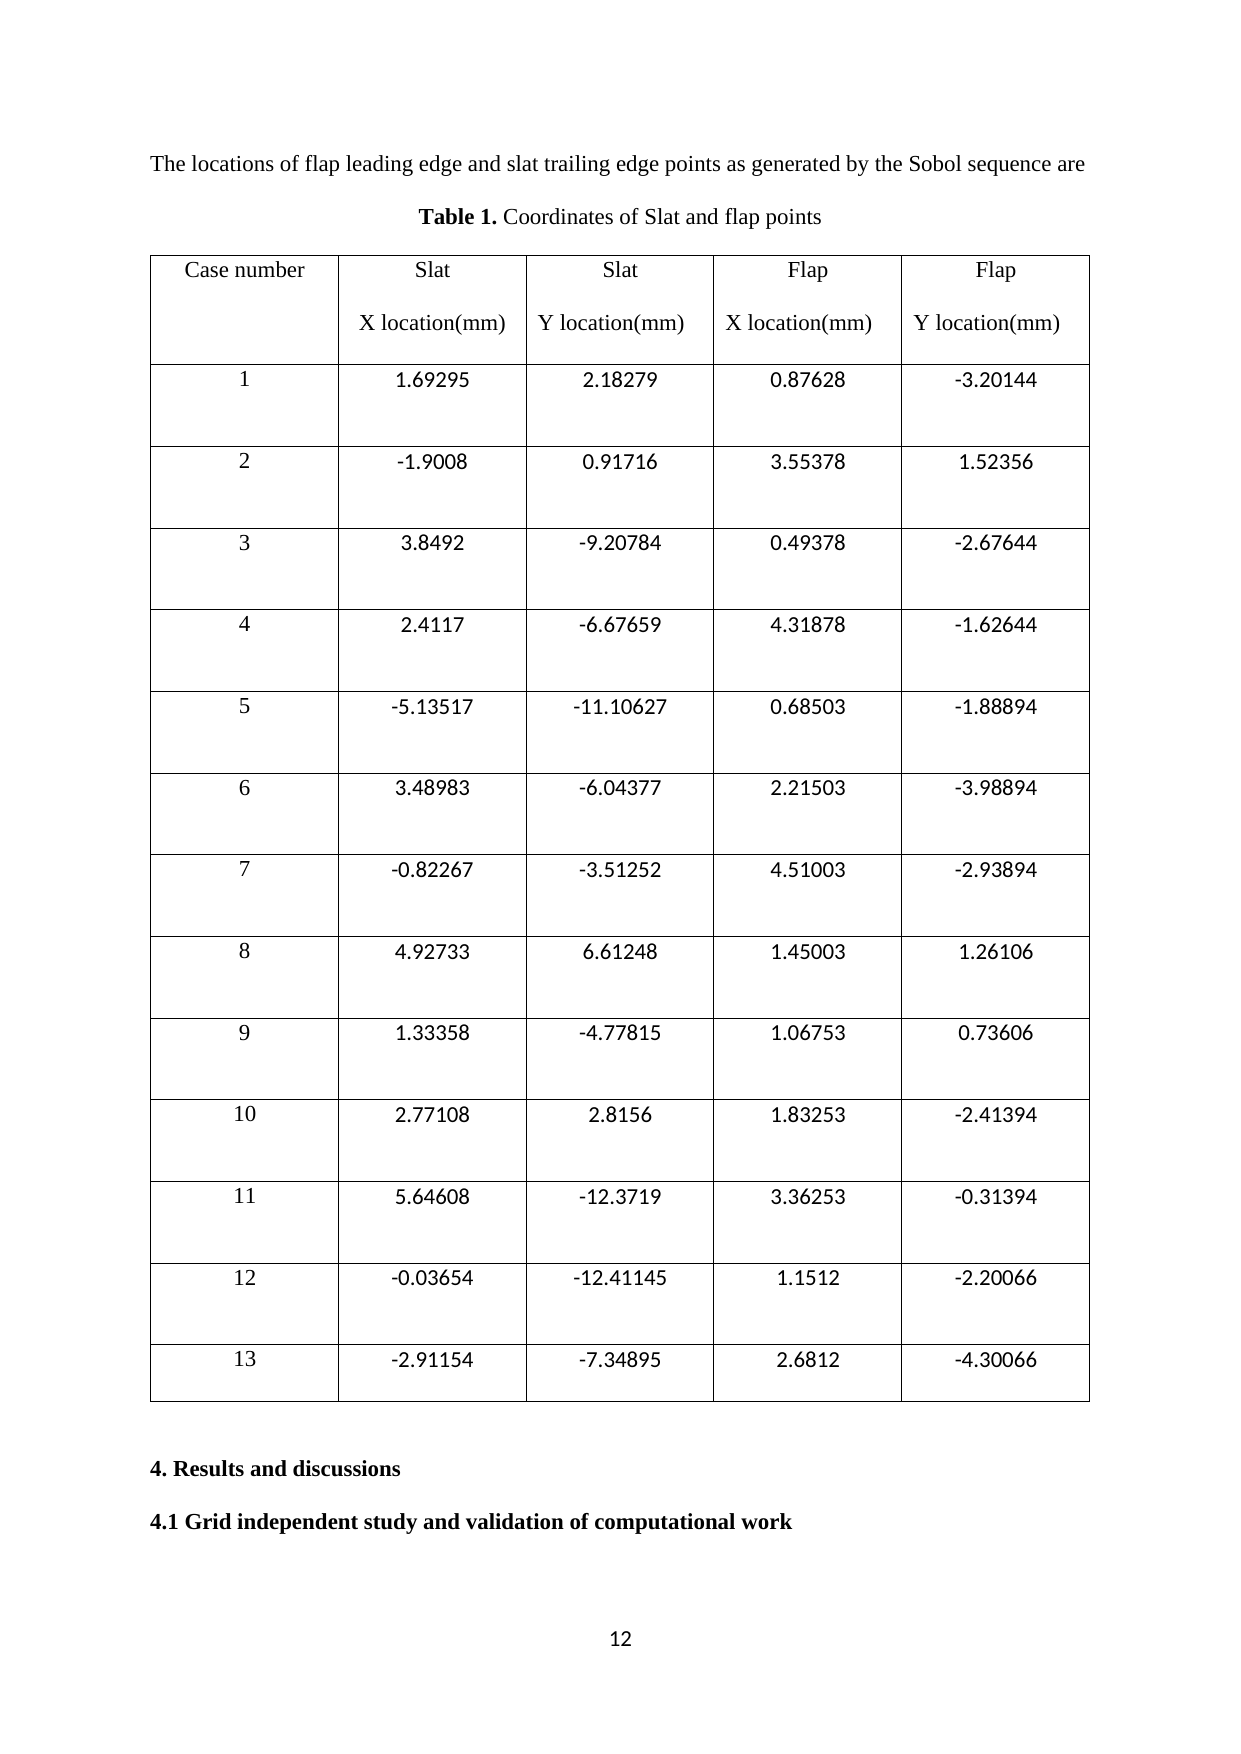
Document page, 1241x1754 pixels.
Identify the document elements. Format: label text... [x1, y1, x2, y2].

table_cell -2.67644 [902, 529, 1089, 609]
table_cell -2.20066 [902, 1264, 1089, 1344]
table_cell -12.41145 [527, 1264, 713, 1344]
text 4.1 Grid independent study and validation of computational work [150, 1508, 1090, 1534]
table_cell 2.8156 [527, 1100, 713, 1181]
table_cell 9 [151, 1019, 338, 1099]
table_cell 0.91716 [527, 447, 713, 527]
table_cell 5 [151, 692, 338, 772]
table_cell 4.51003 [714, 855, 901, 936]
table_cell 2.21503 [714, 774, 901, 854]
table_cell -7.34895 [527, 1345, 713, 1401]
table_cell 10 [151, 1100, 338, 1181]
text 4. Results and discussions [150, 1455, 1090, 1481]
table_cell 3.8492 [339, 529, 526, 609]
table_cell -2.41394 [902, 1100, 1089, 1181]
table_cell 6 [151, 774, 338, 854]
table_cell 3 [151, 529, 338, 609]
table_cell 2.6812 [714, 1345, 901, 1401]
table_cell -6.04377 [527, 774, 713, 854]
table_cell -4.77815 [527, 1019, 713, 1099]
table_cell -2.91154 [339, 1345, 526, 1401]
table_cell 12 [151, 1264, 338, 1344]
table_header Flap X location(mm) [714, 256, 901, 364]
table_cell -4.30066 [902, 1345, 1089, 1401]
table_cell 5.64608 [339, 1182, 526, 1262]
table_cell 4.92733 [339, 937, 526, 1017]
table_cell -3.20144 [902, 365, 1089, 446]
table_cell 1 [151, 365, 338, 446]
table_cell -3.98894 [902, 774, 1089, 854]
table_header Case number [151, 256, 338, 364]
table_cell -1.9008 [339, 447, 526, 527]
table_cell 0.68503 [714, 692, 901, 772]
table_cell 0.87628 [714, 365, 901, 446]
table_cell 0.73606 [902, 1019, 1089, 1099]
table_cell 3.48983 [339, 774, 526, 854]
table_cell 1.26106 [902, 937, 1089, 1017]
table_cell -5.13517 [339, 692, 526, 772]
table_cell 1.52356 [902, 447, 1089, 527]
table_cell 8 [151, 937, 338, 1017]
table_cell 13 [151, 1345, 338, 1401]
text Table 1. Coordinates of Slat and flap points [150, 203, 1090, 229]
table_header Flap Y location(mm) [902, 256, 1089, 364]
table_cell 2.4117 [339, 610, 526, 691]
table_cell 3.36253 [714, 1182, 901, 1262]
table_cell 1.83253 [714, 1100, 901, 1181]
table_cell -0.82267 [339, 855, 526, 936]
table_header Slat Y location(mm) [527, 256, 713, 364]
table_cell 0.49378 [714, 529, 901, 609]
table_cell 3.55378 [714, 447, 901, 527]
table_cell 1.1512 [714, 1264, 901, 1344]
table_cell 1.33358 [339, 1019, 526, 1099]
table_cell 6.61248 [527, 937, 713, 1017]
table_cell 1.69295 [339, 365, 526, 446]
table_cell 2.77108 [339, 1100, 526, 1181]
table_cell 1.06753 [714, 1019, 901, 1099]
table_header Slat X location(mm) [339, 256, 526, 364]
table_cell 2 [151, 447, 338, 527]
table_cell -3.51252 [527, 855, 713, 936]
table_cell -0.31394 [902, 1182, 1089, 1262]
table_cell 11 [151, 1182, 338, 1262]
table_cell -12.3719 [527, 1182, 713, 1262]
table_cell 1.45003 [714, 937, 901, 1017]
table_cell -6.67659 [527, 610, 713, 691]
table_cell -2.93894 [902, 855, 1089, 936]
table_cell 2.18279 [527, 365, 713, 446]
table_cell -11.10627 [527, 692, 713, 772]
table_cell 4 [151, 610, 338, 691]
text The locations of flap leading edge and slat trailing edge points as generated by the Sobol sequence are [150, 150, 1090, 176]
table_cell -9.20784 [527, 529, 713, 609]
table_cell 4.31878 [714, 610, 901, 691]
table_cell -0.03654 [339, 1264, 526, 1344]
table_cell 7 [151, 855, 338, 936]
table_cell -1.62644 [902, 610, 1089, 691]
table_cell -1.88894 [902, 692, 1089, 772]
